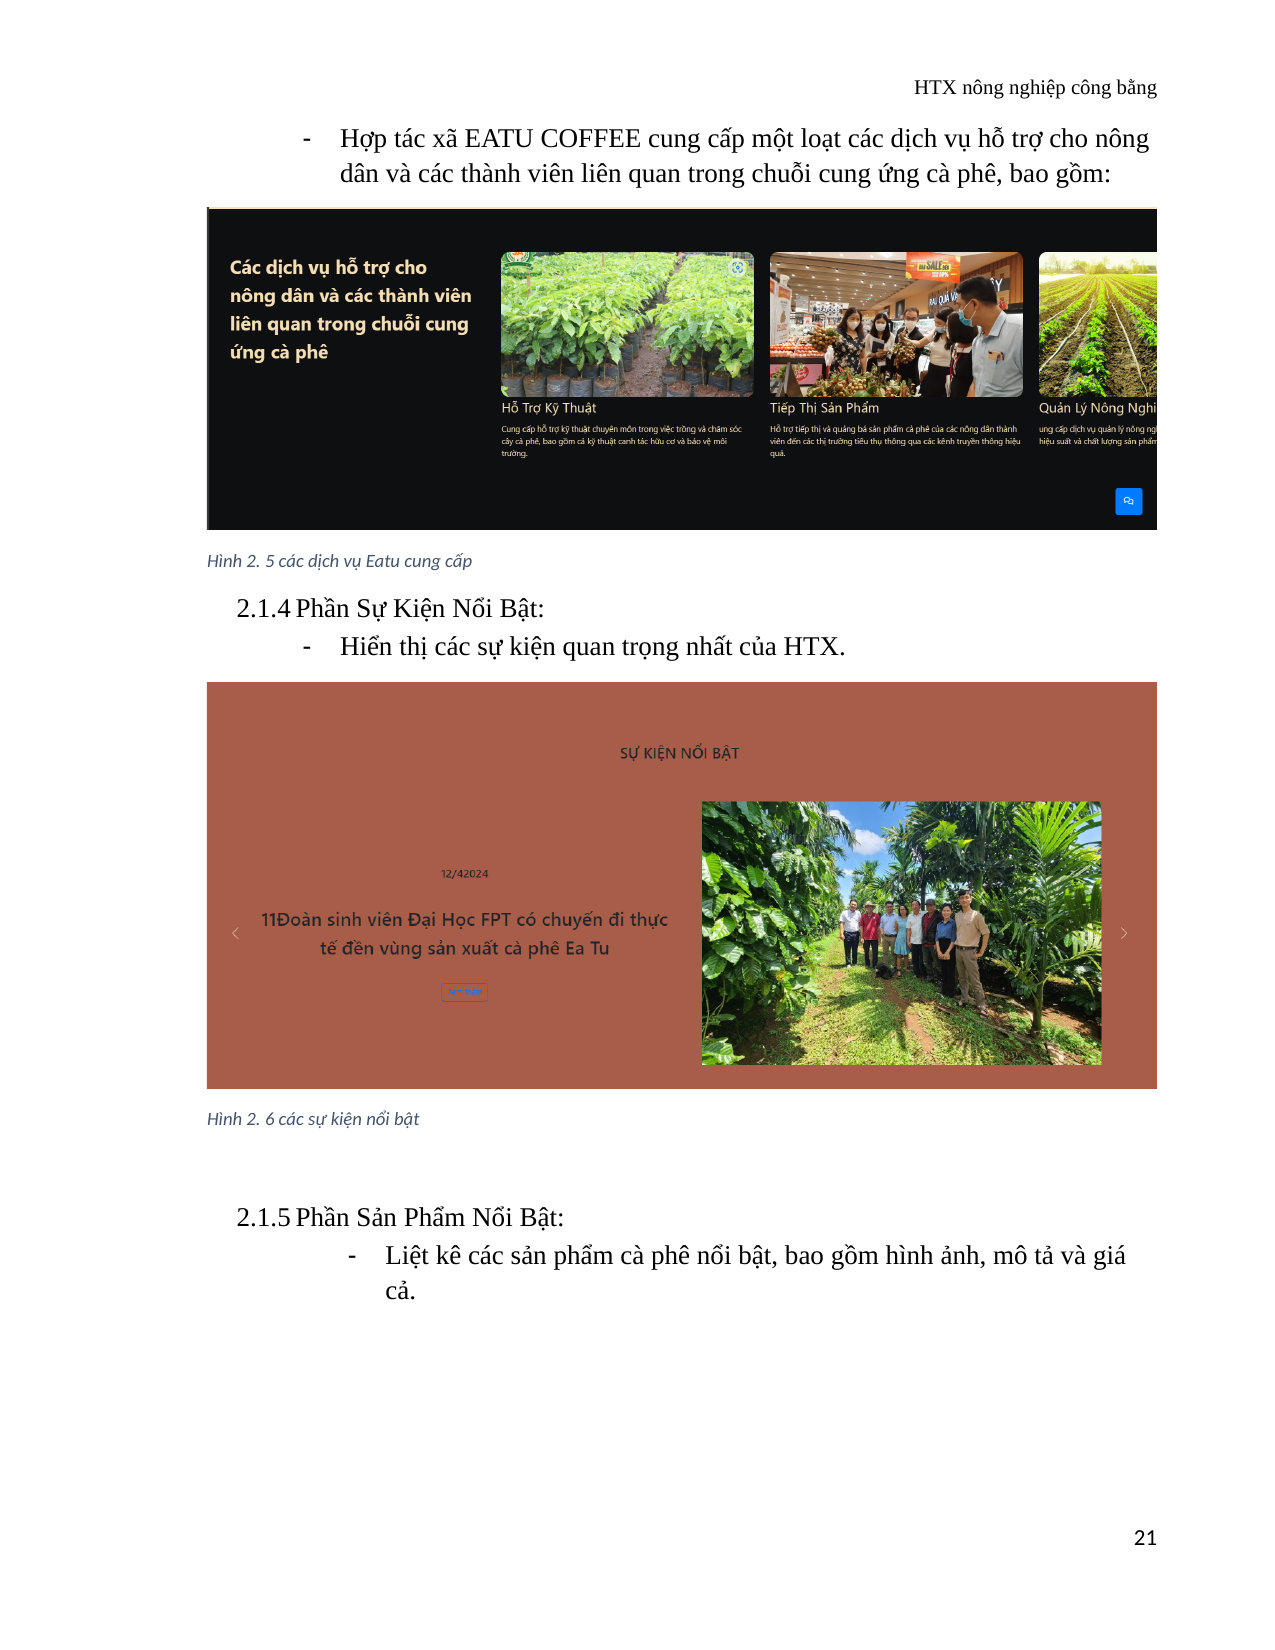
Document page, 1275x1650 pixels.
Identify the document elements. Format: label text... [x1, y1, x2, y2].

list Hiển thị các sự kiện quan trọng nhất của HTX. [302, 626, 1157, 663]
list Liệt kê các sản phẩm cà phê nổi bật, bao gồm hình ảnh, mô tả và giá cả. [348, 1235, 1157, 1306]
picture [206, 682, 1157, 1089]
picture [206, 207, 1157, 530]
list Hợp tác xã EATU COFFEE cung cấp một loạt các dịch vụ hỗ trợ cho nông dân và các thành viên liên quan trong chuỗi cung ứng cà phê, bao gồm: [302, 118, 1157, 188]
list Phần Sản Phẩm Nổi Bật: [236, 1202, 1157, 1233]
list Phần Sự Kiện Nổi Bật: [236, 592, 1157, 624]
